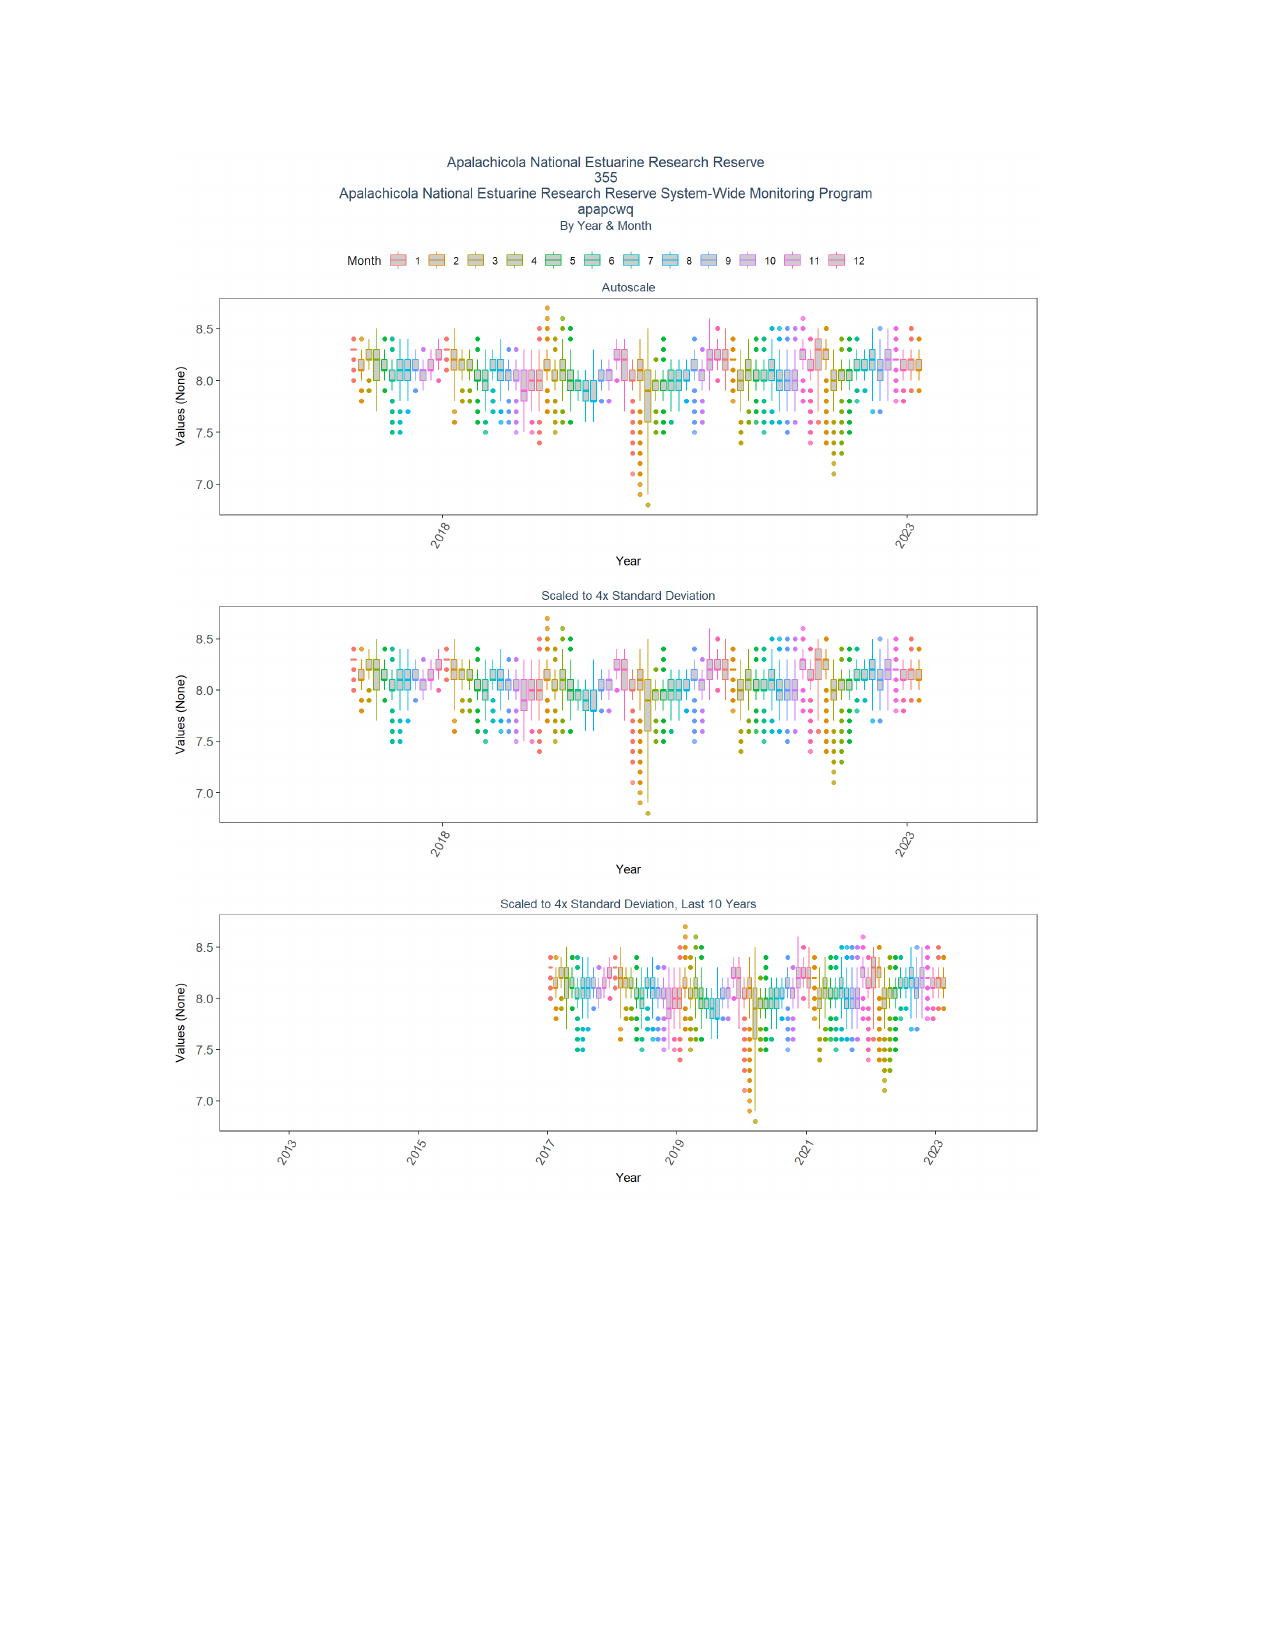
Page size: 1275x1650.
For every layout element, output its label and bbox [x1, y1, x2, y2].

picture [168, 150, 1044, 1200]
